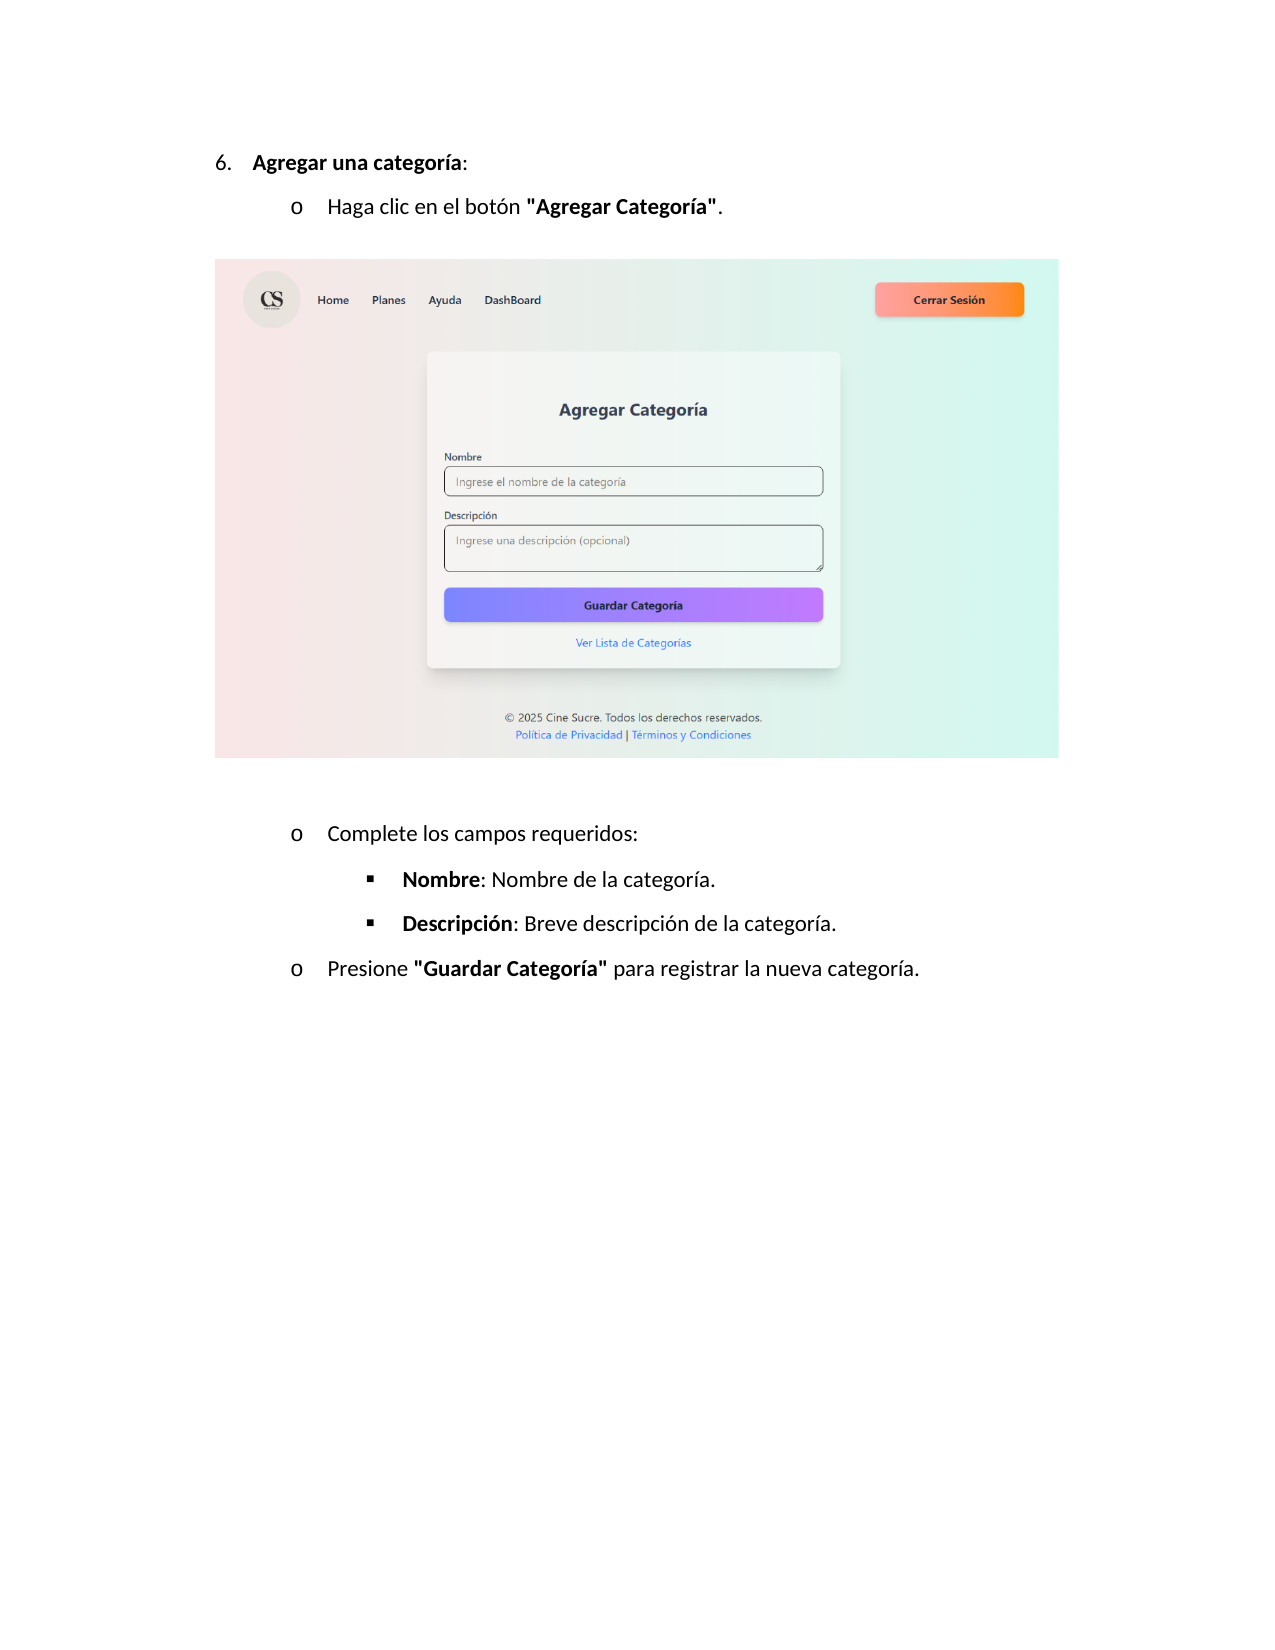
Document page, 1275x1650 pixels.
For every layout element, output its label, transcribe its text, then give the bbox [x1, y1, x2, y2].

list Haga clic en el botón "Agregar Categoría". [290, 192, 1098, 221]
list Presione "Guardar Categoría" para registrar la nueva categoría. [290, 954, 1098, 983]
list Descripción: Breve descripción de la categoría. [365, 909, 1098, 937]
picture [214, 259, 1059, 758]
list Complete los campos requeridos: [290, 819, 1098, 848]
list Nombre: Nombre de la categoría. [365, 865, 1098, 893]
list Agregar una categoría: [215, 148, 1098, 176]
